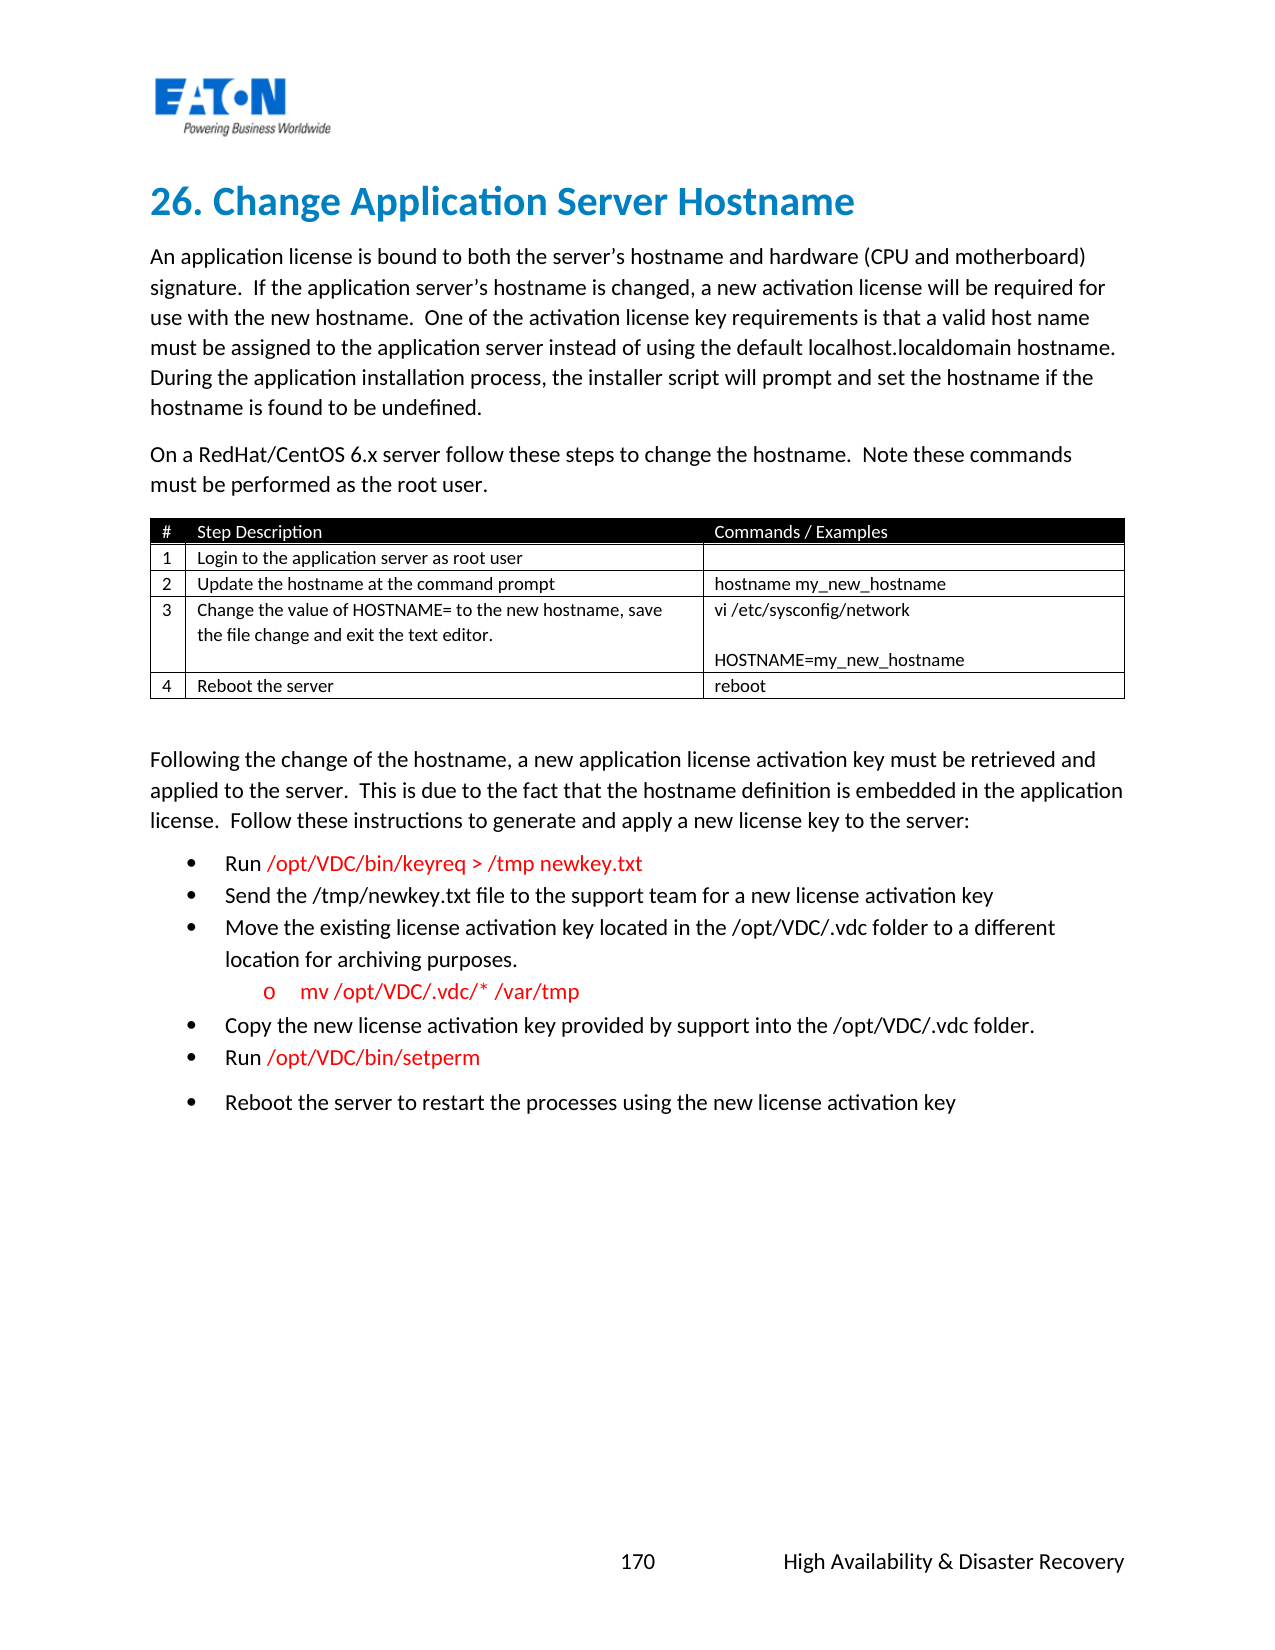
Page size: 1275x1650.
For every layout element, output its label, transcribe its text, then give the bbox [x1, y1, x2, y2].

table_cell 1 [151, 545, 185, 569]
text An application license is bound to both the server’s hostname and hardware (CPU and motherboard) signature. If the application server’s hostname is changed, a new activation license will be required for use with the new hostname. One of the activation license key requirements is that a valid host name must be assigned to the application server instead of using the default localhost.localdomain hostname. During the application installation process, the installer script will prompt and set the hostname if the hostname is found to be undefined. [150, 242, 1125, 421]
table_cell hostname my_new_hostname [704, 571, 1124, 596]
table_header # [151, 519, 185, 543]
subtitle Change Application Server Hostname [150, 175, 1125, 226]
list Move the existing license activation key located in the /opt/VDC/.vdc folder to a different location for archiving purposes. [187, 913, 1125, 973]
list Reboot the server to restart the processes using the new license activation key [187, 1088, 1125, 1116]
table_cell Reboot the server [186, 673, 703, 698]
table_cell [704, 545, 1124, 569]
list Send the /tmp/newkey.txt file to the support team for a new license activation key [187, 881, 1125, 909]
table_cell 3 [151, 597, 185, 672]
list Run /opt/VDC/bin/setperm [187, 1043, 1125, 1071]
table_cell Update the hostname at the command prompt [186, 571, 703, 596]
table_cell reboot [704, 673, 1124, 698]
table_cell vi /etc/sysconfig/network HOSTNAME=my_new_hostname [704, 597, 1124, 672]
table_cell 4 [151, 673, 185, 698]
picture [150, 75, 337, 140]
list mv /opt/VDC/.vdc/* /var/tmp [262, 977, 1125, 1007]
list Copy the new license activation key provided by support into the /opt/VDC/.vdc folder. [187, 1011, 1125, 1039]
text On a RedHat/CentOS 6.x server follow these steps to change the hostname. Note these commands must be performed as the root user. [150, 440, 1125, 498]
text Following the change of the hostname, a new application license activation key must be retrieved and applied to the server. This is due to the fact that the hostname definition is embedded in the application license. Follow these instructions to generate and apply a new license key to the server: [150, 746, 1125, 834]
table_cell 2 [151, 571, 185, 596]
table_cell Change the value of HOSTNAME= to the new hostname, save the file change and exit the text editor. [186, 597, 703, 672]
table_header Step Description [186, 519, 703, 543]
table_header Commands / Examples [704, 519, 1124, 543]
table_cell Login to the application server as root user [186, 545, 703, 569]
list Run /opt/VDC/bin/keyreq > /tmp newkey.txt [187, 849, 1125, 877]
